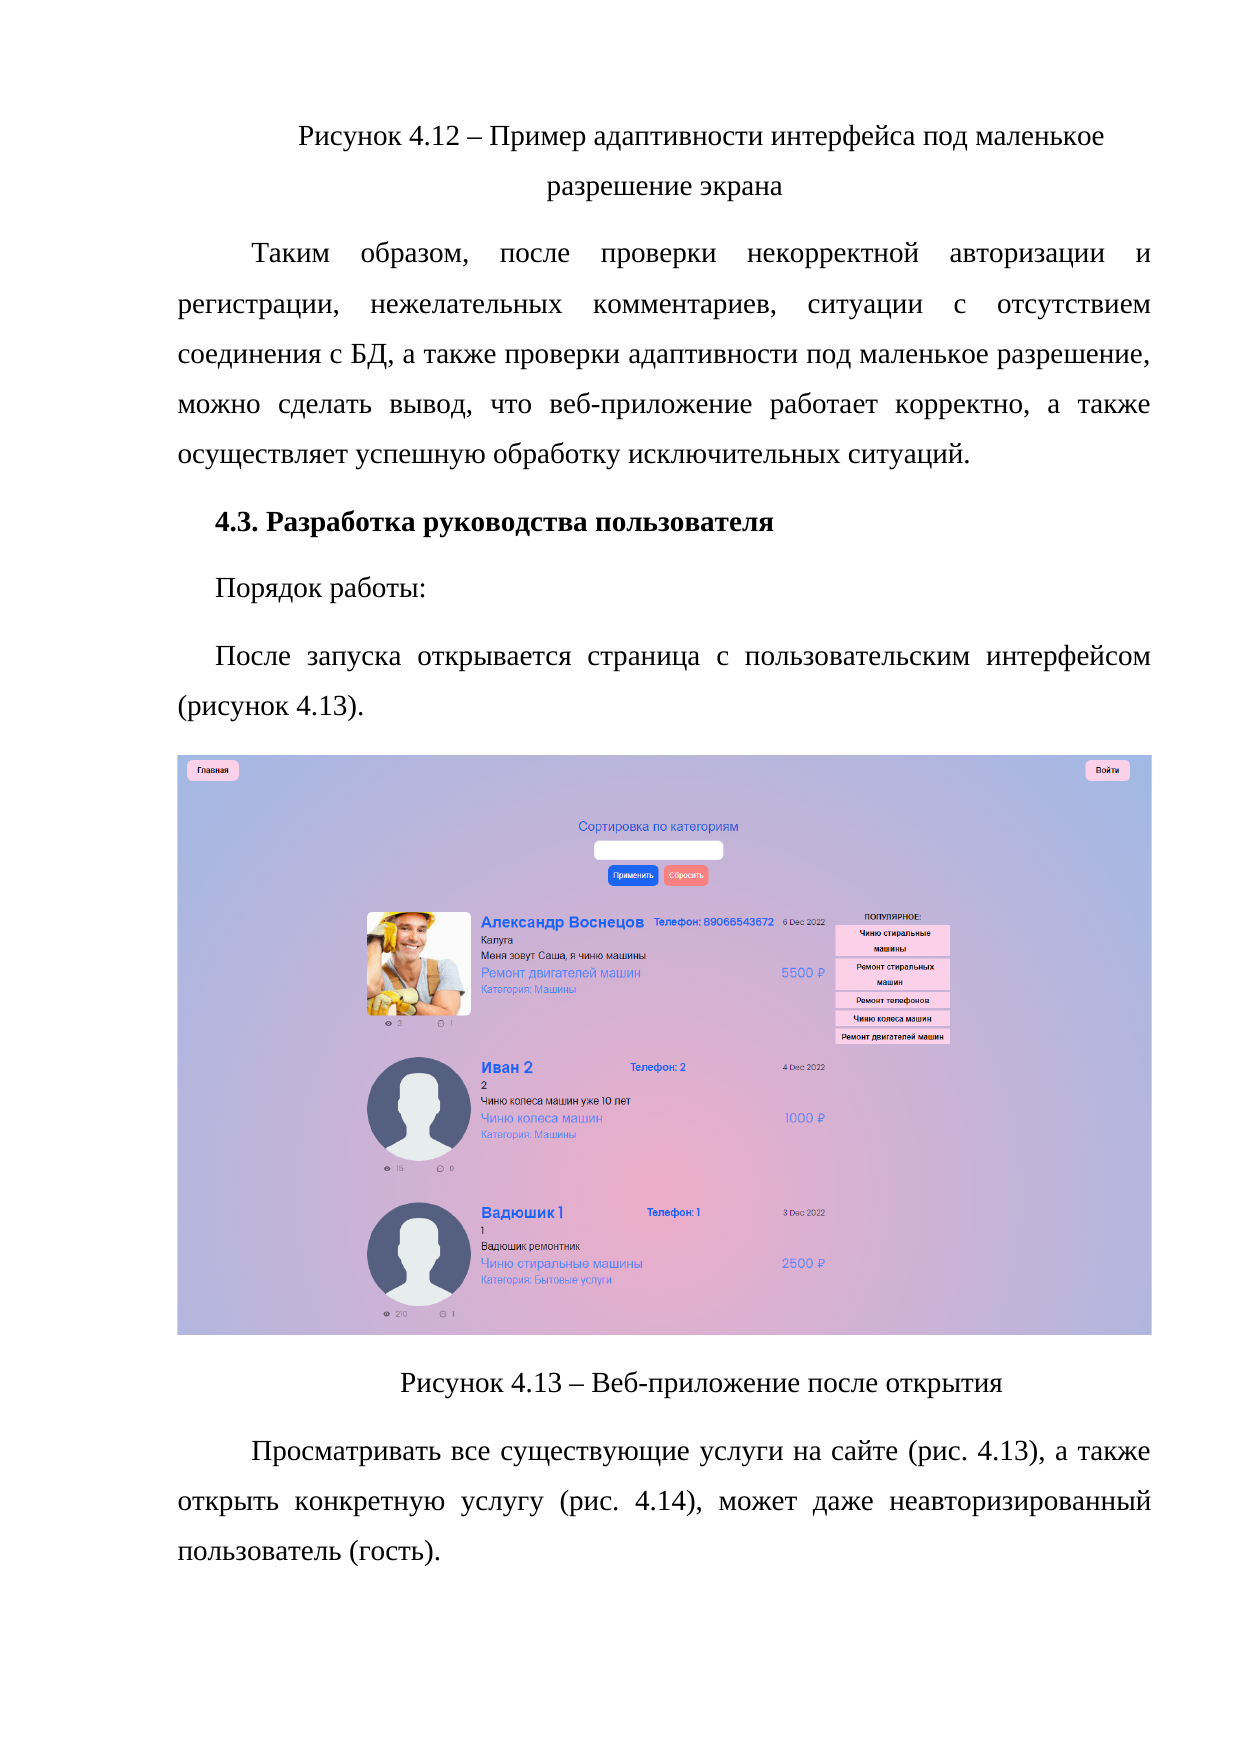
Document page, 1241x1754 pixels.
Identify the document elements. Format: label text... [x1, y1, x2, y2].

text Рисунок 4.12 – Пример адаптивности интерфейса под маленькое разрешение экрана [177, 118, 1152, 202]
text Просматривать все существующие услуги на сайте (рис. 4.13), а также открыть конкретную услугу (рис. 4.14), может даже неавторизированный пользователь (гость). [177, 1433, 1152, 1567]
text Рисунок 4.13 – Веб-приложение после открытия [177, 1366, 1152, 1399]
text 4.3. Разработка руководства пользователя [215, 504, 1152, 537]
picture [177, 755, 1152, 1335]
text После запуска открывается страница с пользовательским интерфейсом (рисунок 4.13). [177, 638, 1152, 721]
text Порядок работы: [215, 571, 1152, 604]
text Таким образом, после проверки некорректной авторизации и регистрации, нежелательных комментариев, ситуации с отсутствием соединения с БД, а также проверки адаптивности под маленькое разрешение, можно сделать вывод, что веб-приложение работает корректно, а также осуществляет успешную обработку исключительных ситуаций. [177, 235, 1152, 470]
